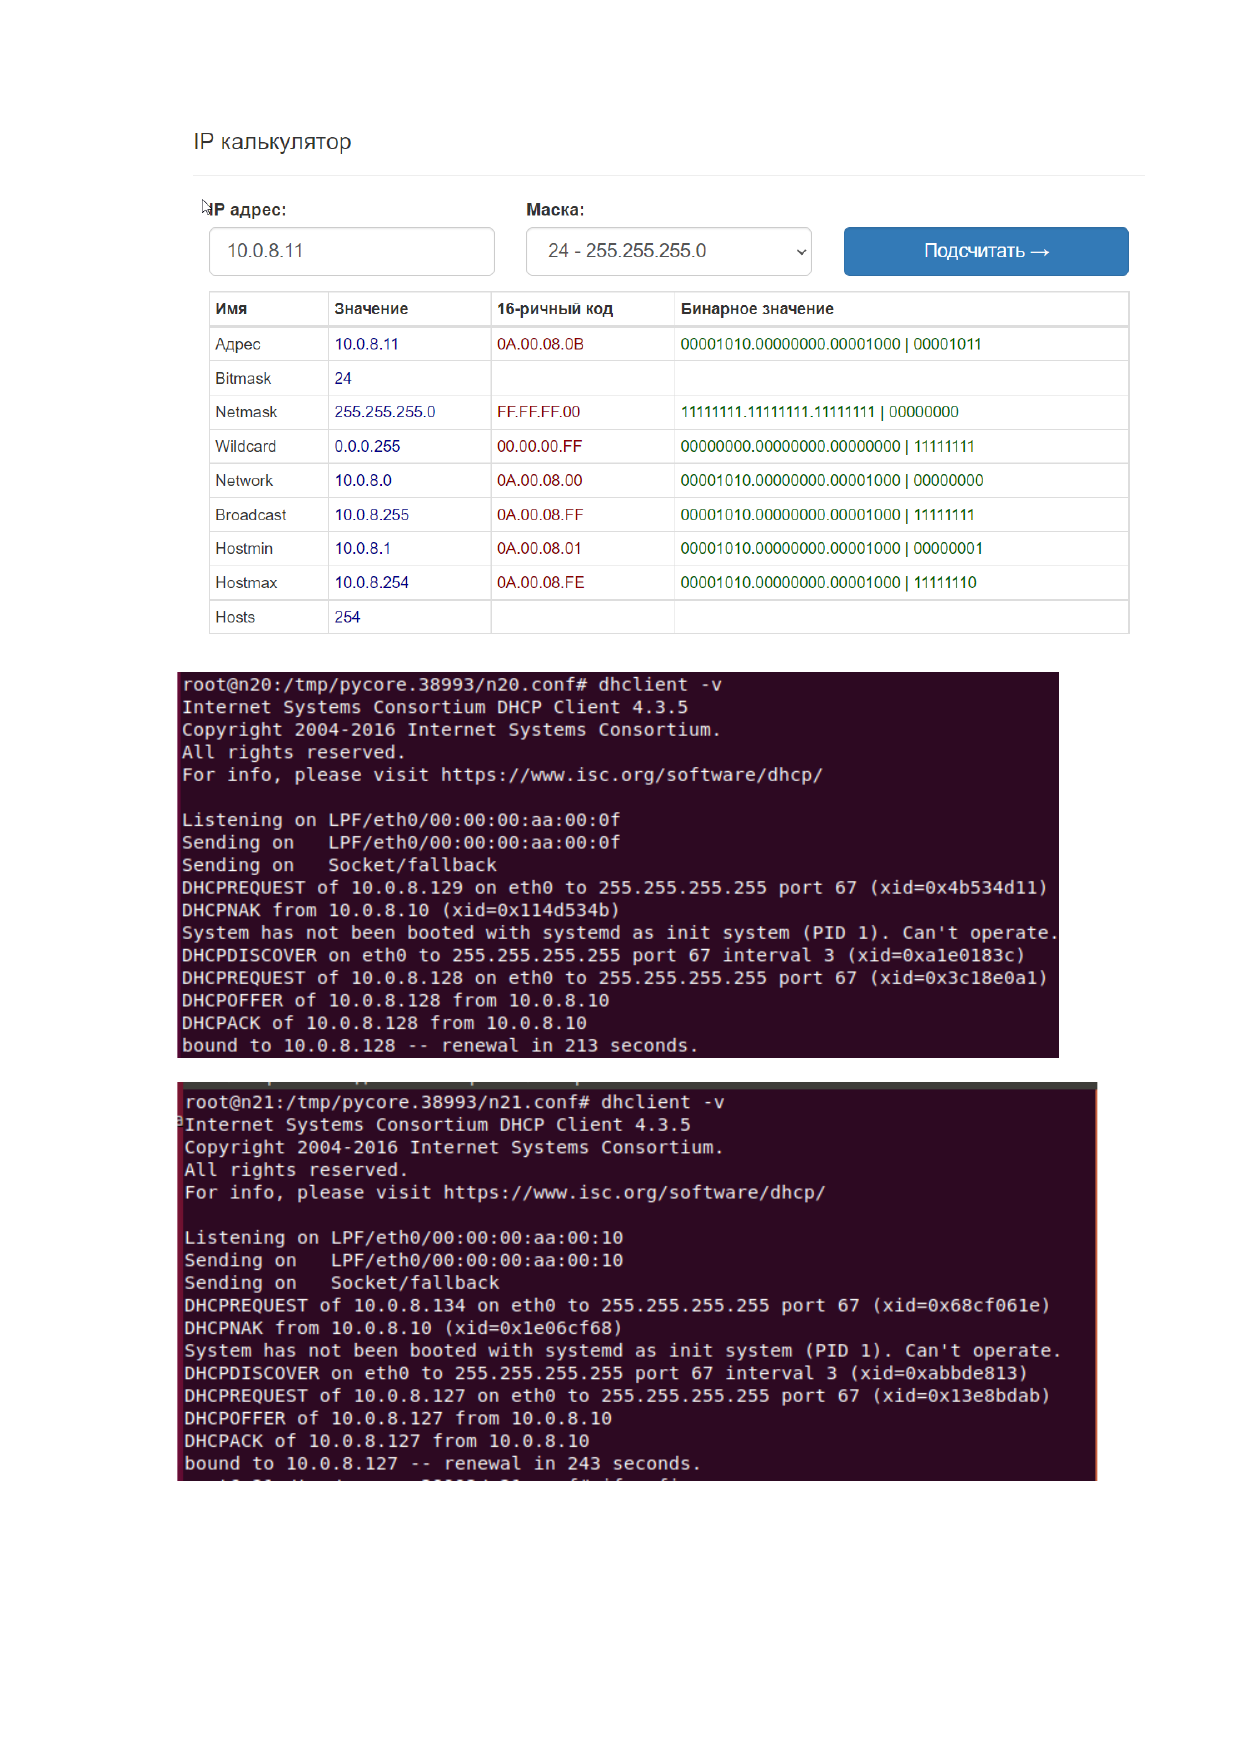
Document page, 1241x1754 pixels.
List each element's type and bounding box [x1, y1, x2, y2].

picture [177, 118, 1152, 648]
picture [177, 672, 1059, 1058]
picture [177, 1082, 1098, 1481]
